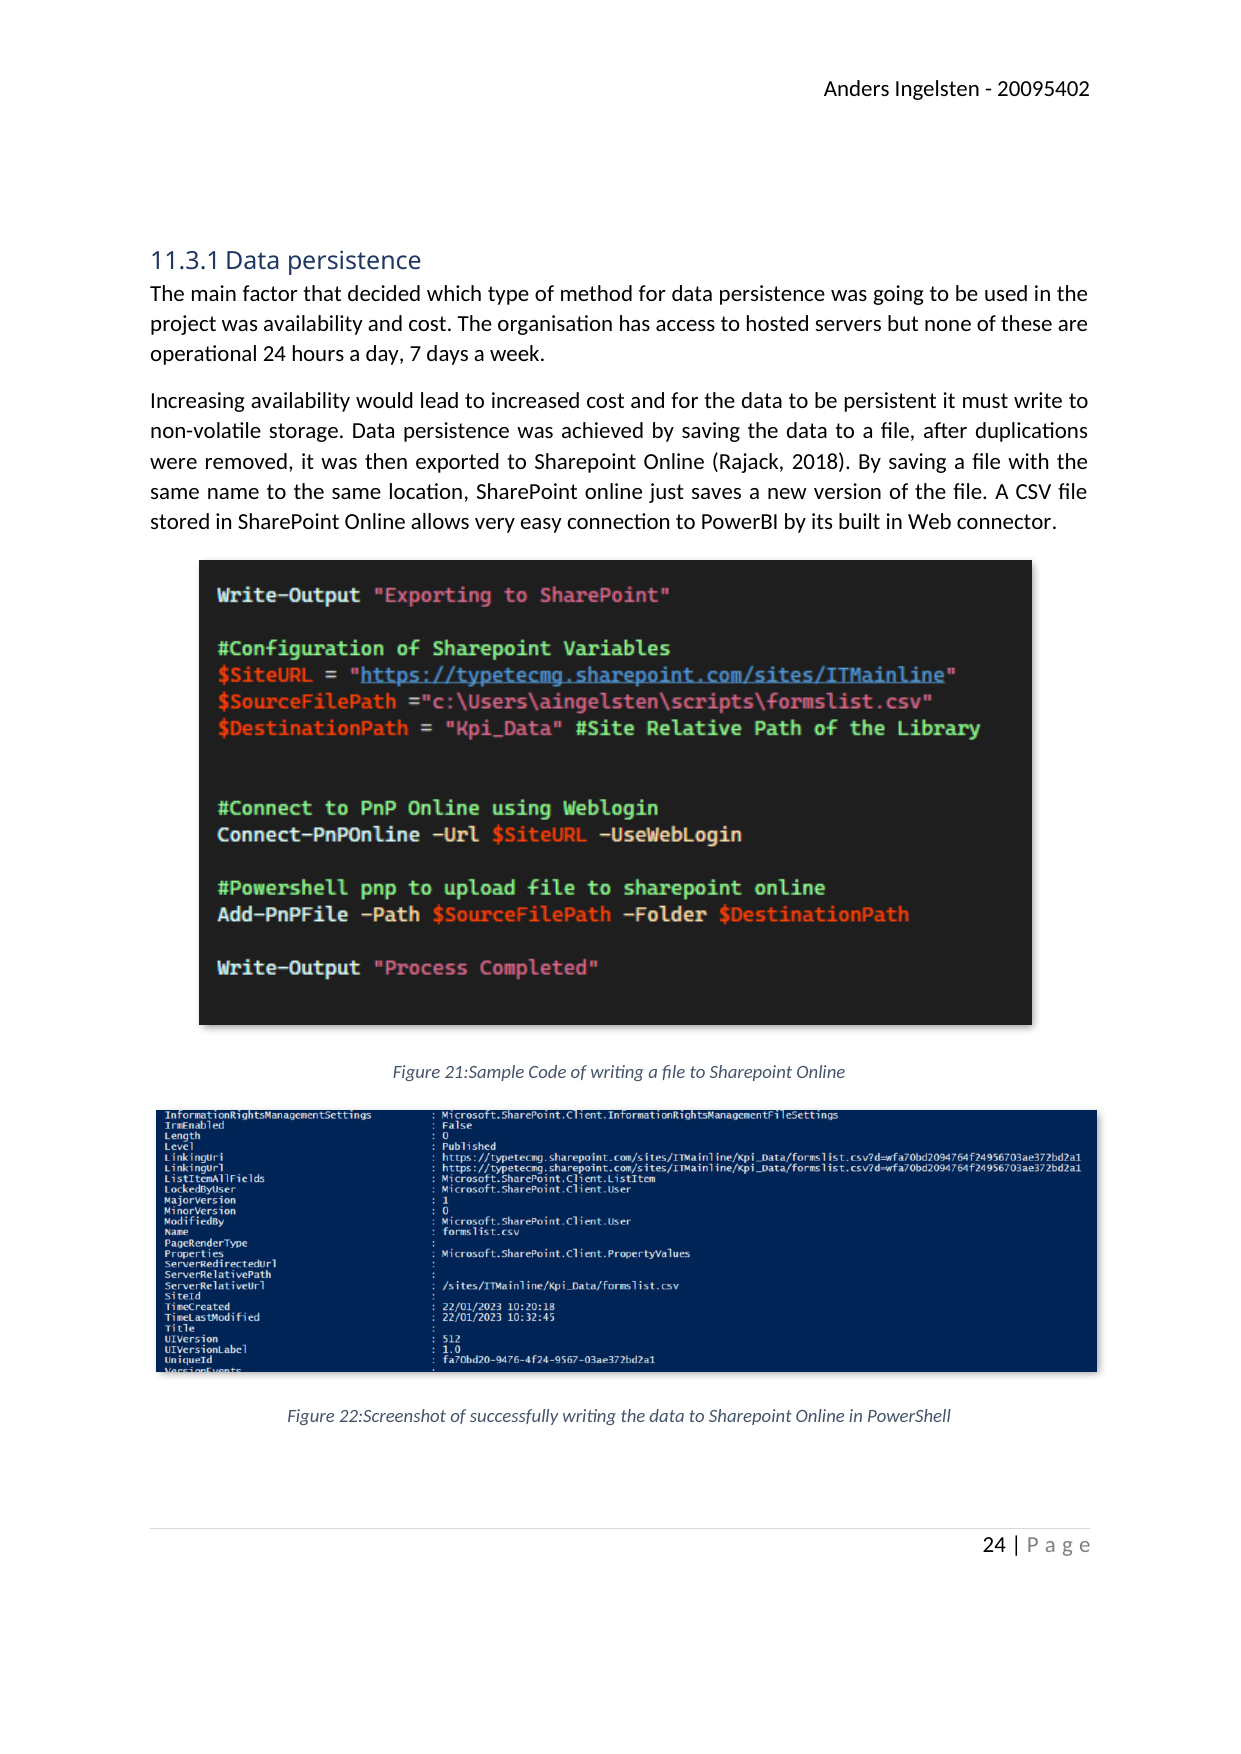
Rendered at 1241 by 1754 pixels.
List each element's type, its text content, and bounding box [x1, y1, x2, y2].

text Increasing availability would lead to increased cost and for the data to be persistent it must write to non-volatile storage. Data persistence was achieved by saving the data to a file, after duplications were removed, it was then exported to Sharepoint Online (Rajack, 2018). By saving a file with the same name to the same location, SharePoint online just saves a new version of the file. A CSV file stored in SharePoint Online allows very easy connection to PowerBI by its built in Web connector. [150, 386, 1090, 535]
text The main factor that decided which type of method for data persistence was going to be used in the project was availability and cost. The organisation has access to hosted servers but none of these are operational 24 hours a day, 7 days a week. [150, 279, 1090, 367]
picture [156, 1110, 1097, 1372]
subtitle Data persistence [150, 242, 1090, 276]
picture [199, 560, 1032, 1025]
